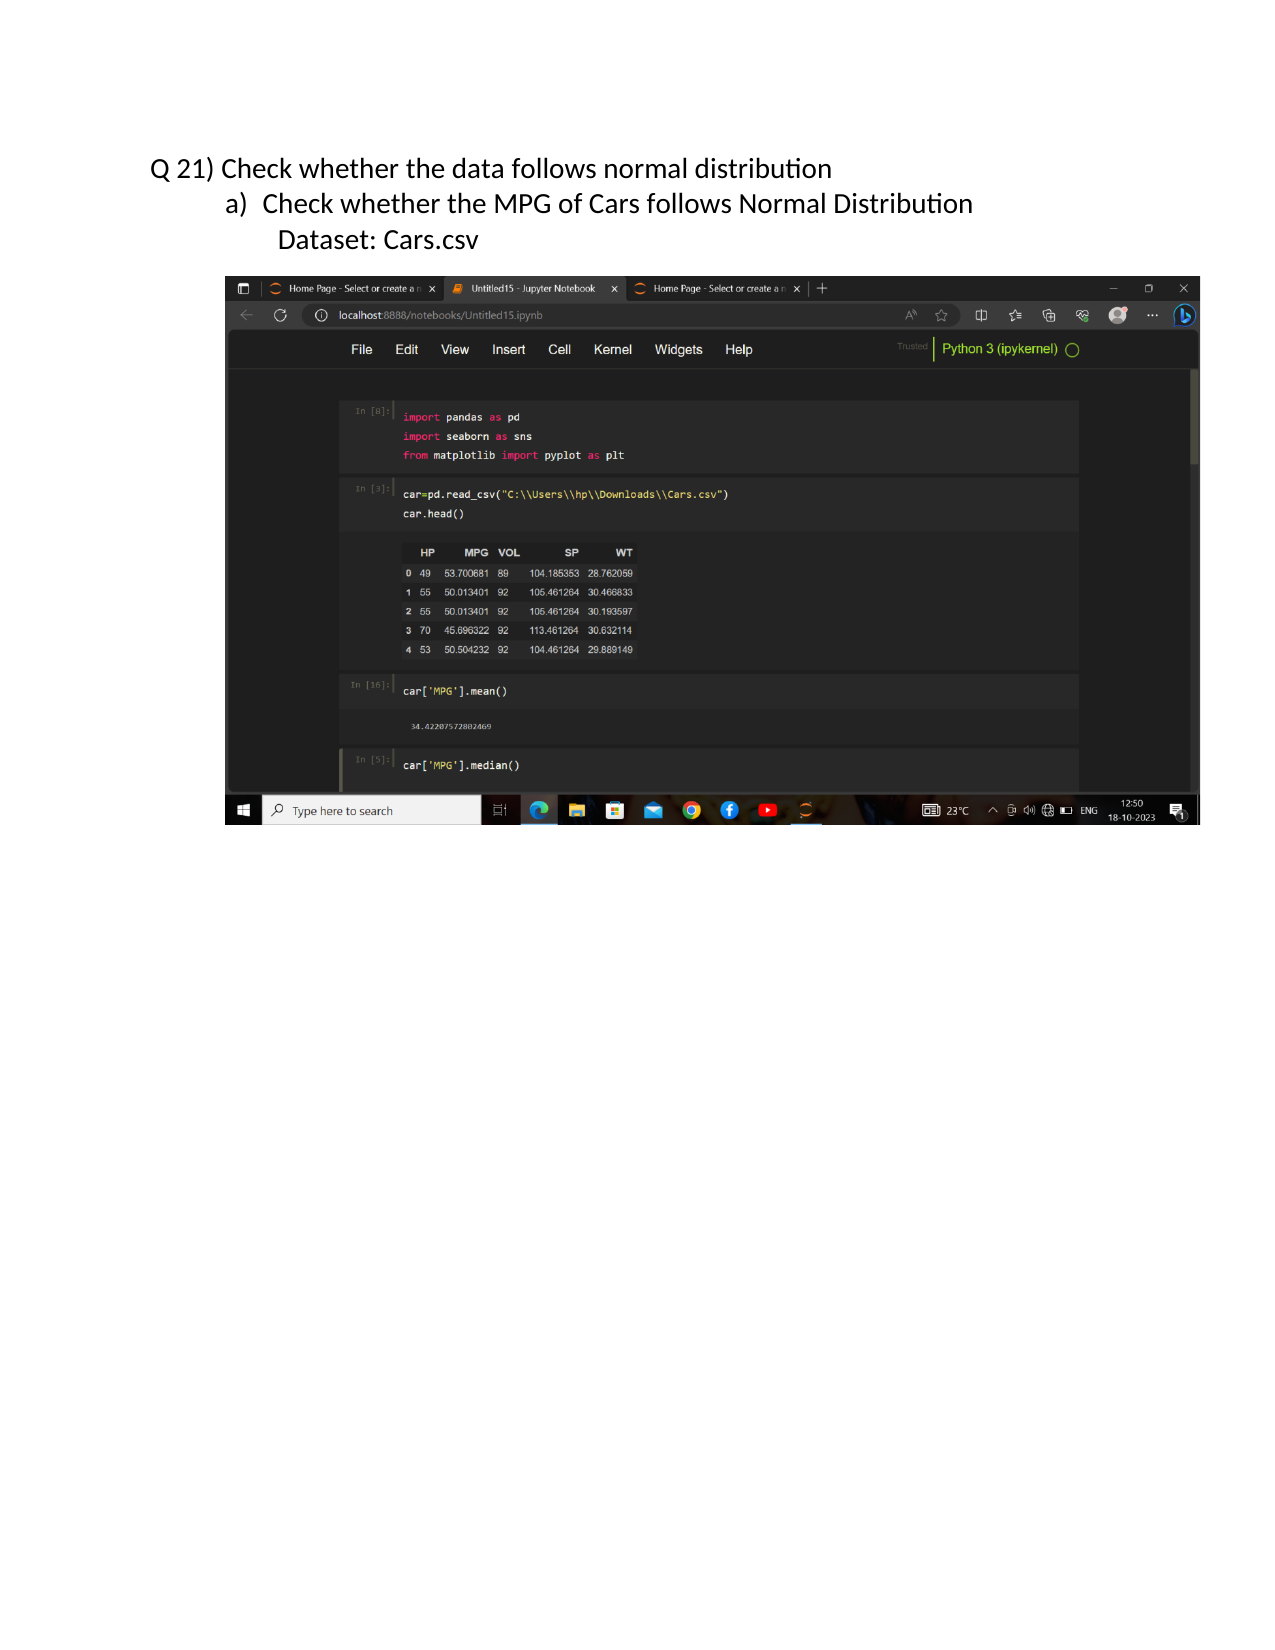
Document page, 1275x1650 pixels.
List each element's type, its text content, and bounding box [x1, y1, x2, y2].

text Q 21) Check whether the data follows normal distribution [150, 150, 1125, 186]
list Check whether the MPG of Cars follows Normal Distribution [225, 186, 1125, 221]
picture [225, 276, 1200, 825]
text Dataset: Cars.csv [225, 221, 1125, 257]
